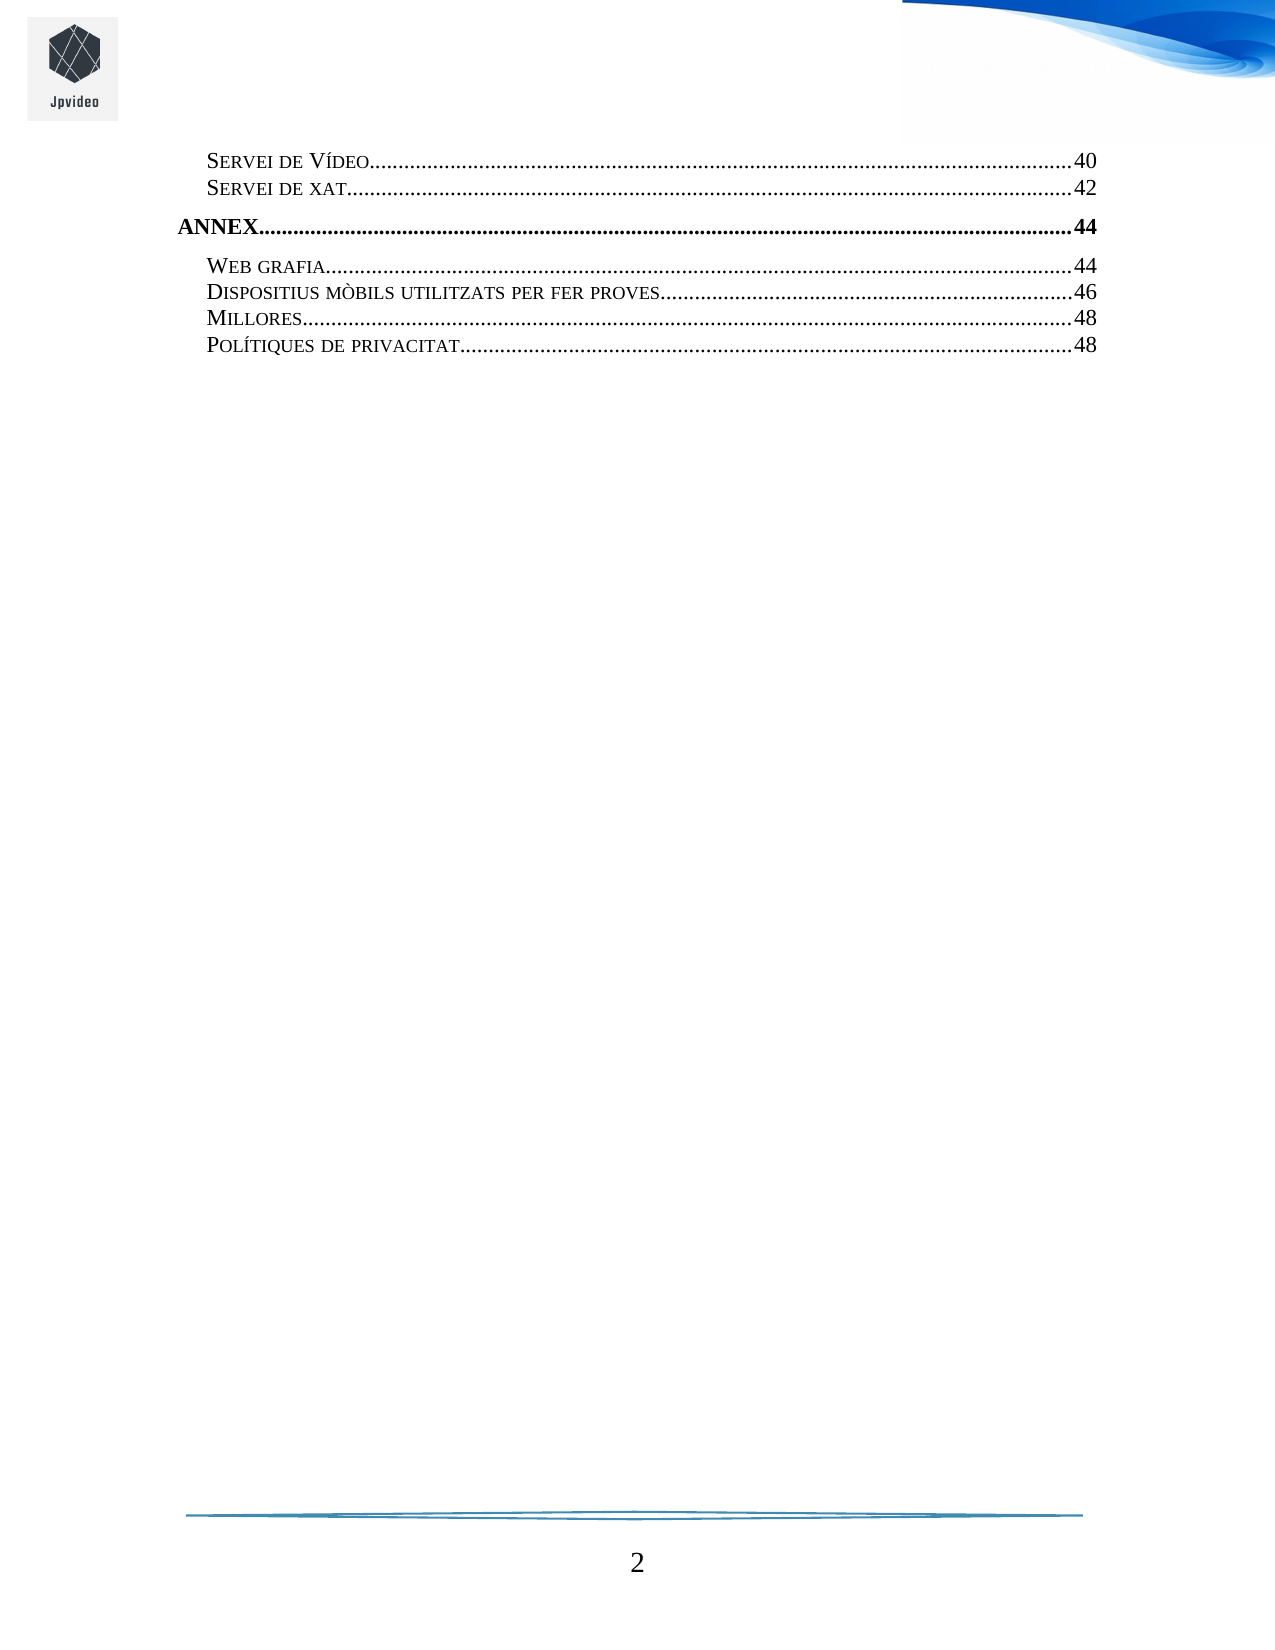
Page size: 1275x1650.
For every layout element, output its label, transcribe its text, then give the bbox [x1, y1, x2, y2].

text Web grafia 44 [206, 252, 1098, 278]
text Dispositius mòbils utilitzats per fer proves 46 [206, 278, 1098, 304]
picture [903, 0, 1275, 143]
picture [27, 17, 118, 121]
text Millores 48 [206, 304, 1098, 331]
text Servei de Vídeo 40 [206, 148, 1098, 174]
text Polítiques de privacitat 48 [206, 331, 1098, 357]
text Annex 44 [177, 213, 1098, 239]
text Servei de xat 42 [206, 174, 1098, 200]
